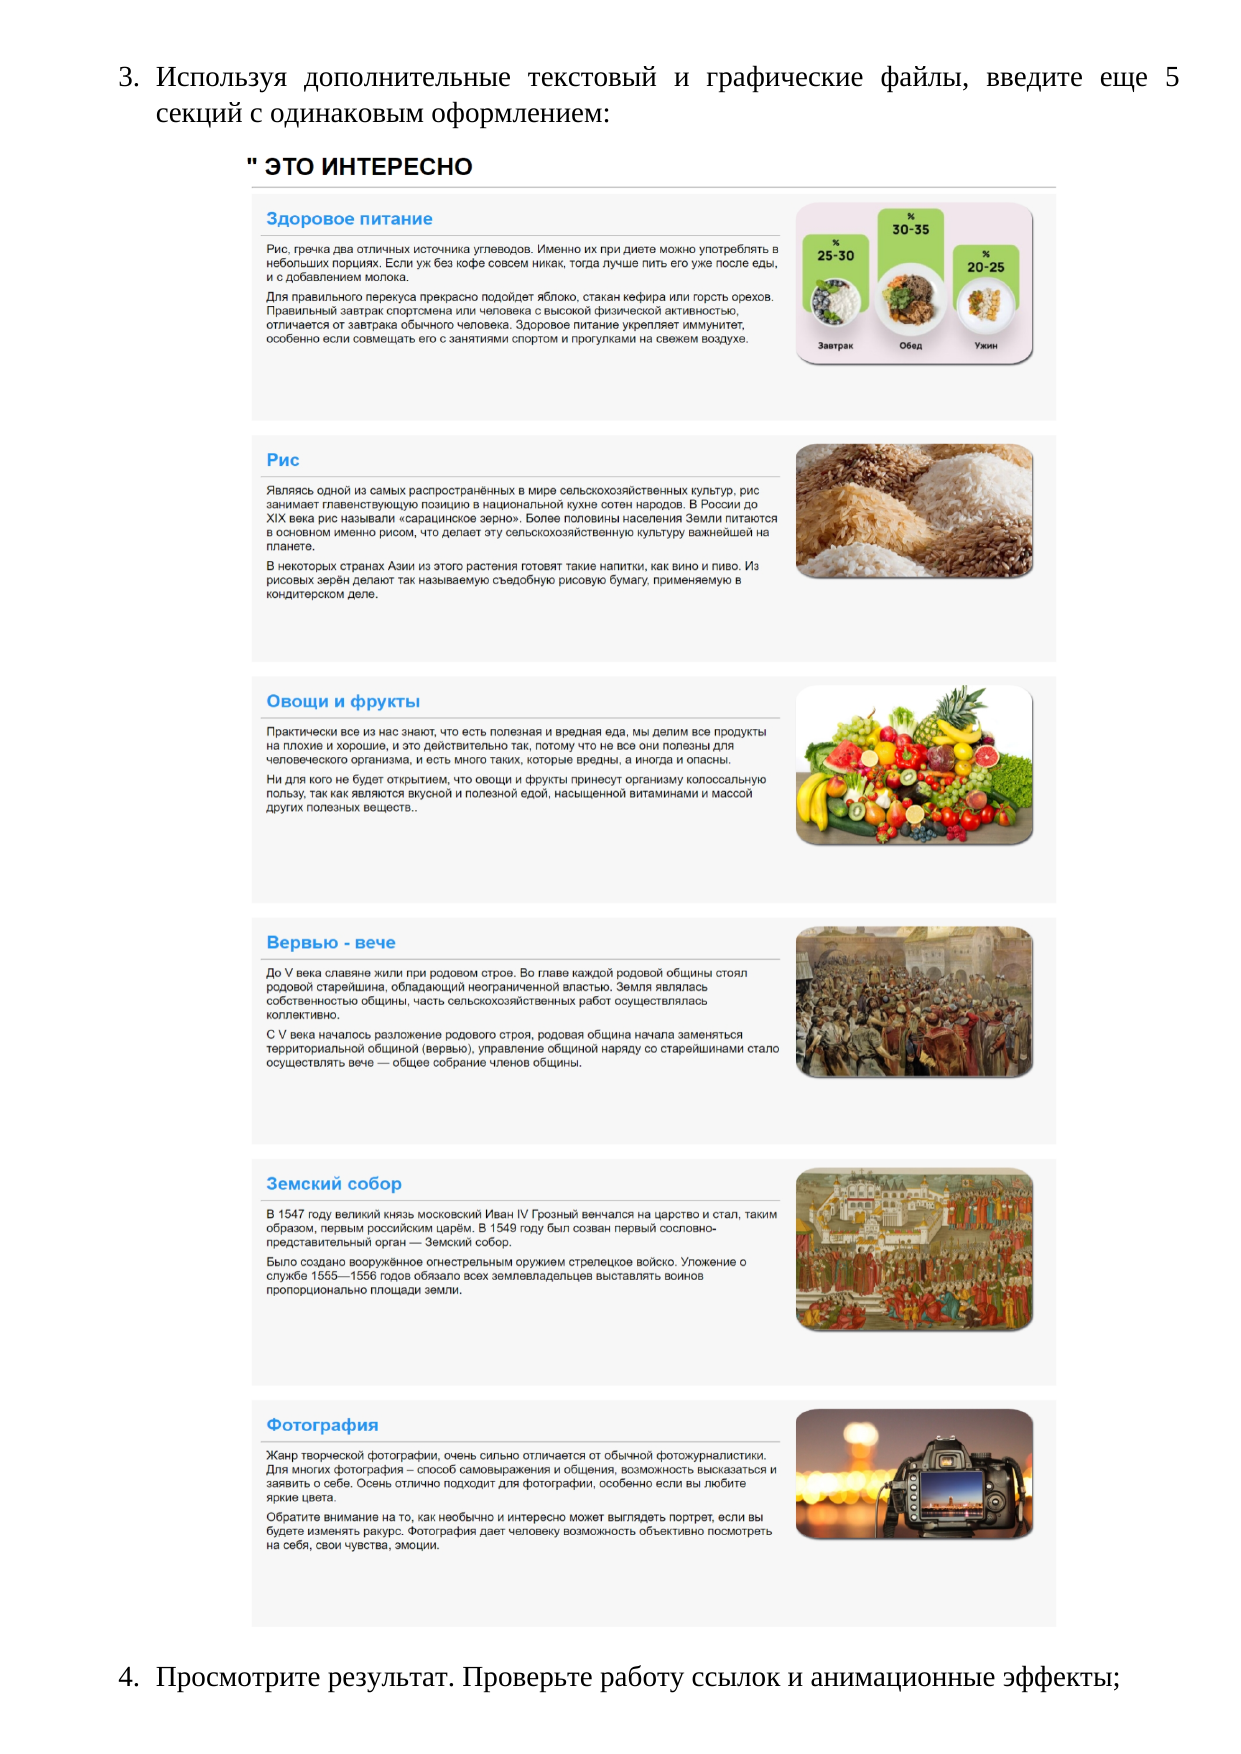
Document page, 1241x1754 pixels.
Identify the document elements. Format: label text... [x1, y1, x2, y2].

list Просмотрите результат. Проверьте работу ссылок и анимационные эффекты; [118, 1659, 1181, 1692]
picture [168, 148, 1131, 1640]
list Используя дополнительные текстовый и графические файлы, введите еще 5 секций с одинаковым оформлением: [118, 59, 1181, 129]
